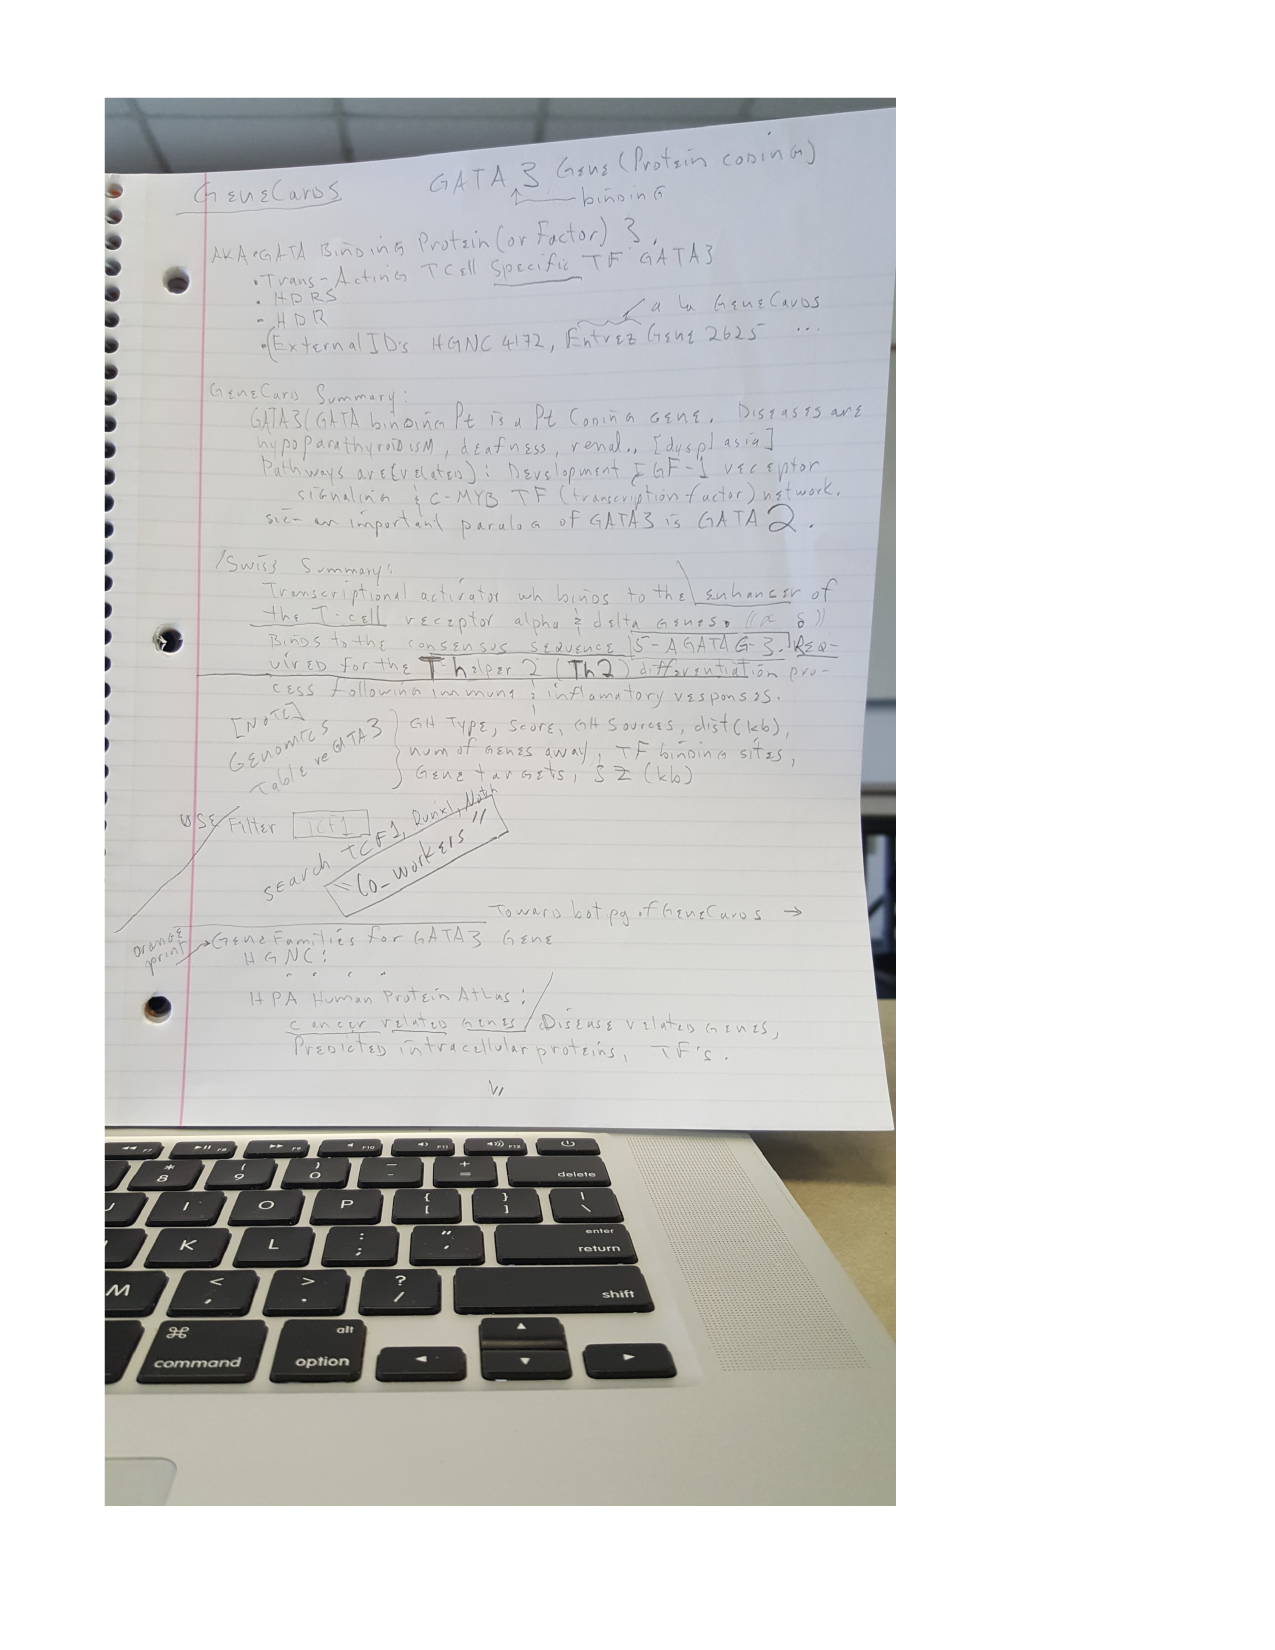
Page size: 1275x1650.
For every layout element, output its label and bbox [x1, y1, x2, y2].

picture [106, 99, 896, 1506]
